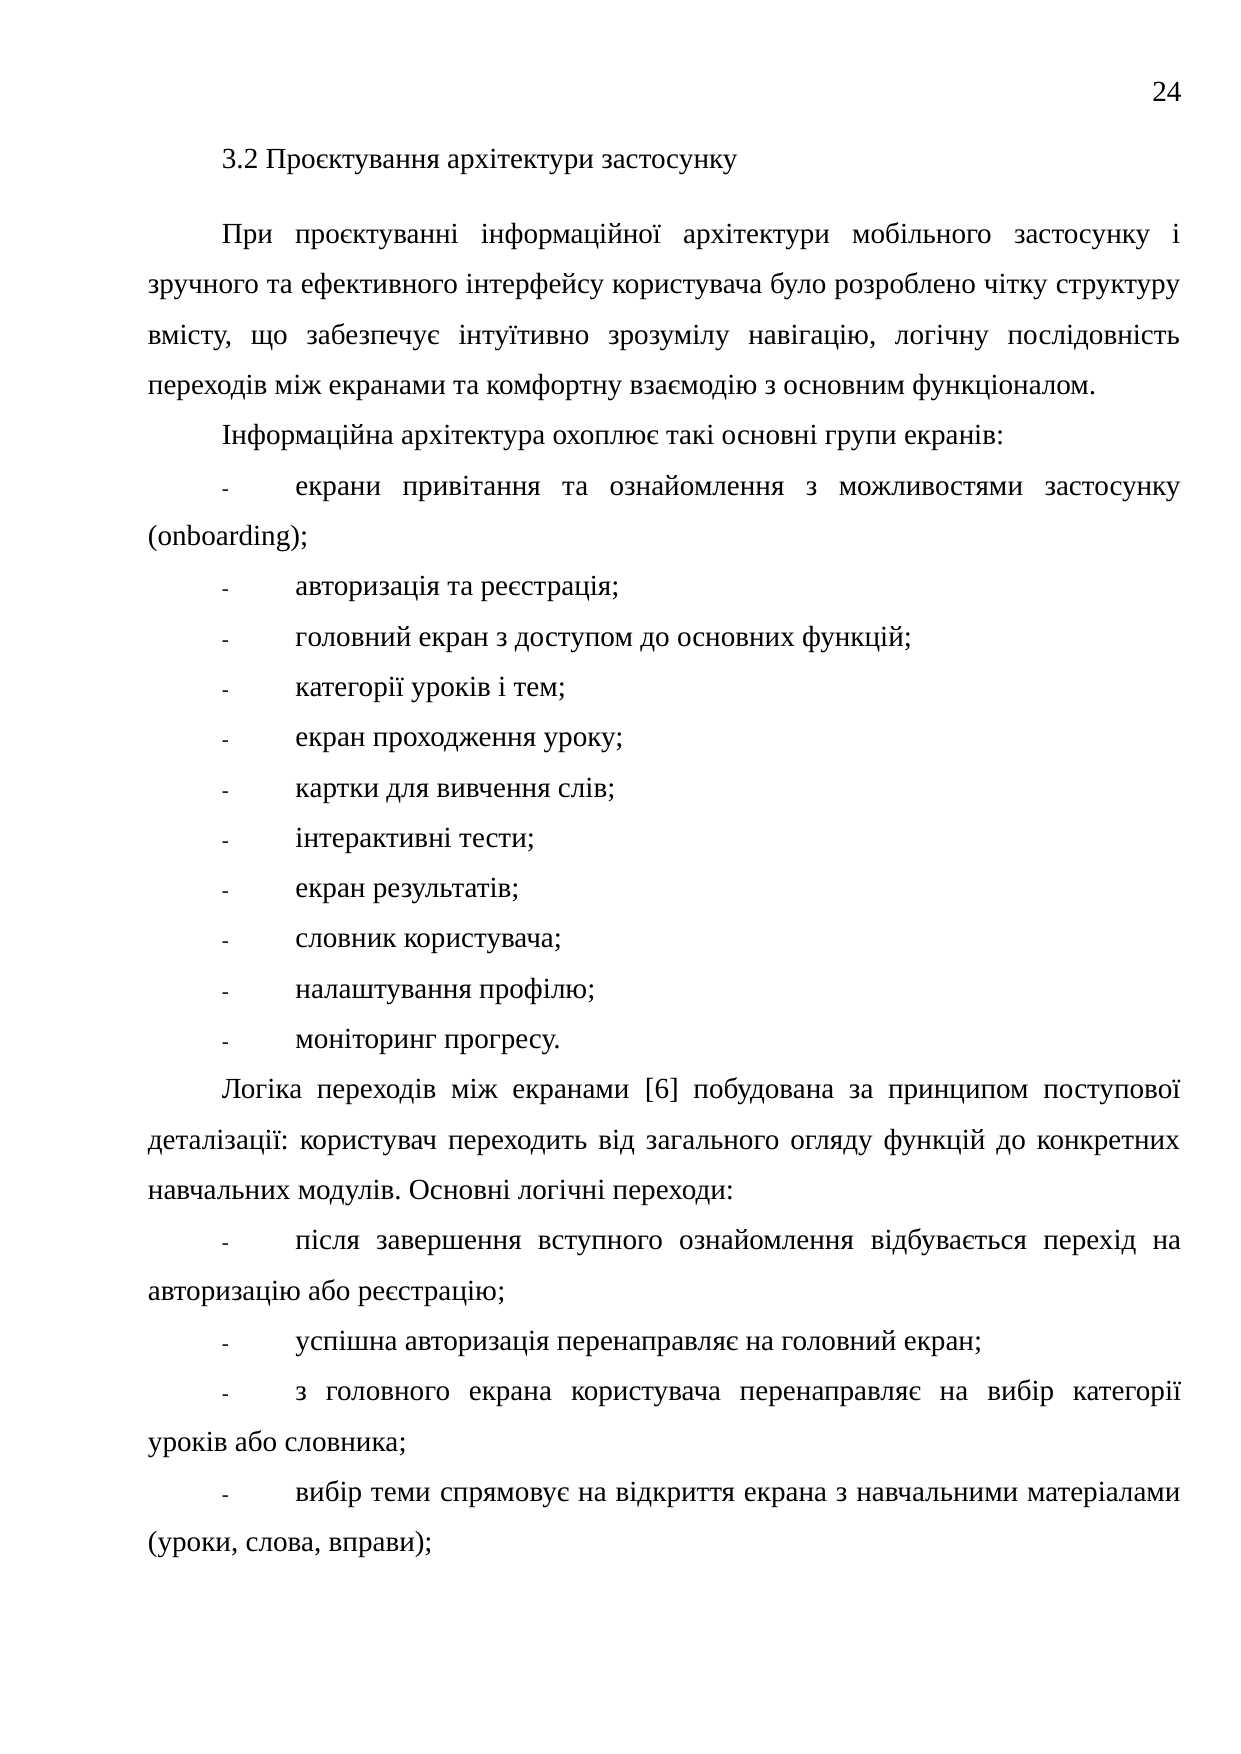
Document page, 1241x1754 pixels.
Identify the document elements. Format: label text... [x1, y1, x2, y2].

list успішна авторизація перенаправляє на головний екран; [148, 1323, 1181, 1357]
list картки для вивчення слів; [148, 770, 1181, 803]
list з головного екрана користувача перенаправляє на вибір категорії уроків або словника; [148, 1373, 1181, 1457]
list моніторинг прогресу. [148, 1021, 1181, 1055]
list категорії уроків і тем; [148, 669, 1181, 703]
list вибір теми спрямовує на відкриття екрана з навчальними матеріалами (уроки, слова, вправи); [148, 1474, 1181, 1558]
text Логіка переходів між екранами [6] побудована за принципом поступової деталізації: користувач переходить від загального огляду функцій до конкретних навчальних модулів. Основні логічні переходи: [148, 1072, 1181, 1206]
list словник користувача; [148, 921, 1181, 954]
list екран результатів; [148, 870, 1181, 904]
list авторизація та реєстрація; [148, 568, 1181, 602]
list інтерактивні тести; [148, 820, 1181, 853]
list екран проходження уроку; [148, 719, 1181, 753]
text При проєктуванні інформаційної архітектури мобільного застосунку і зручного та ефективного інтерфейсу користувача було розроблено чітку структуру вмісту, що забезпечує інтуїтивно зрозумілу навігацію, логічну послідовність переходів між екранами та комфортну взаємодію з основним функціоналом. [148, 216, 1181, 401]
text Інформаційна архітектура охоплює такі основні групи екранів: [148, 417, 1181, 451]
subtitle 3.2 Проєктування архітектури застосунку [148, 141, 1181, 174]
list головний екран з доступом до основних функцій; [148, 619, 1181, 652]
list після завершення вступного ознайомлення відбувається перехід на авторизацію або реєстрацію; [148, 1222, 1181, 1306]
list екрани привітання та ознайомлення з можливостями застосунку (onboarding); [148, 468, 1181, 552]
list налаштування профілю; [148, 971, 1181, 1004]
